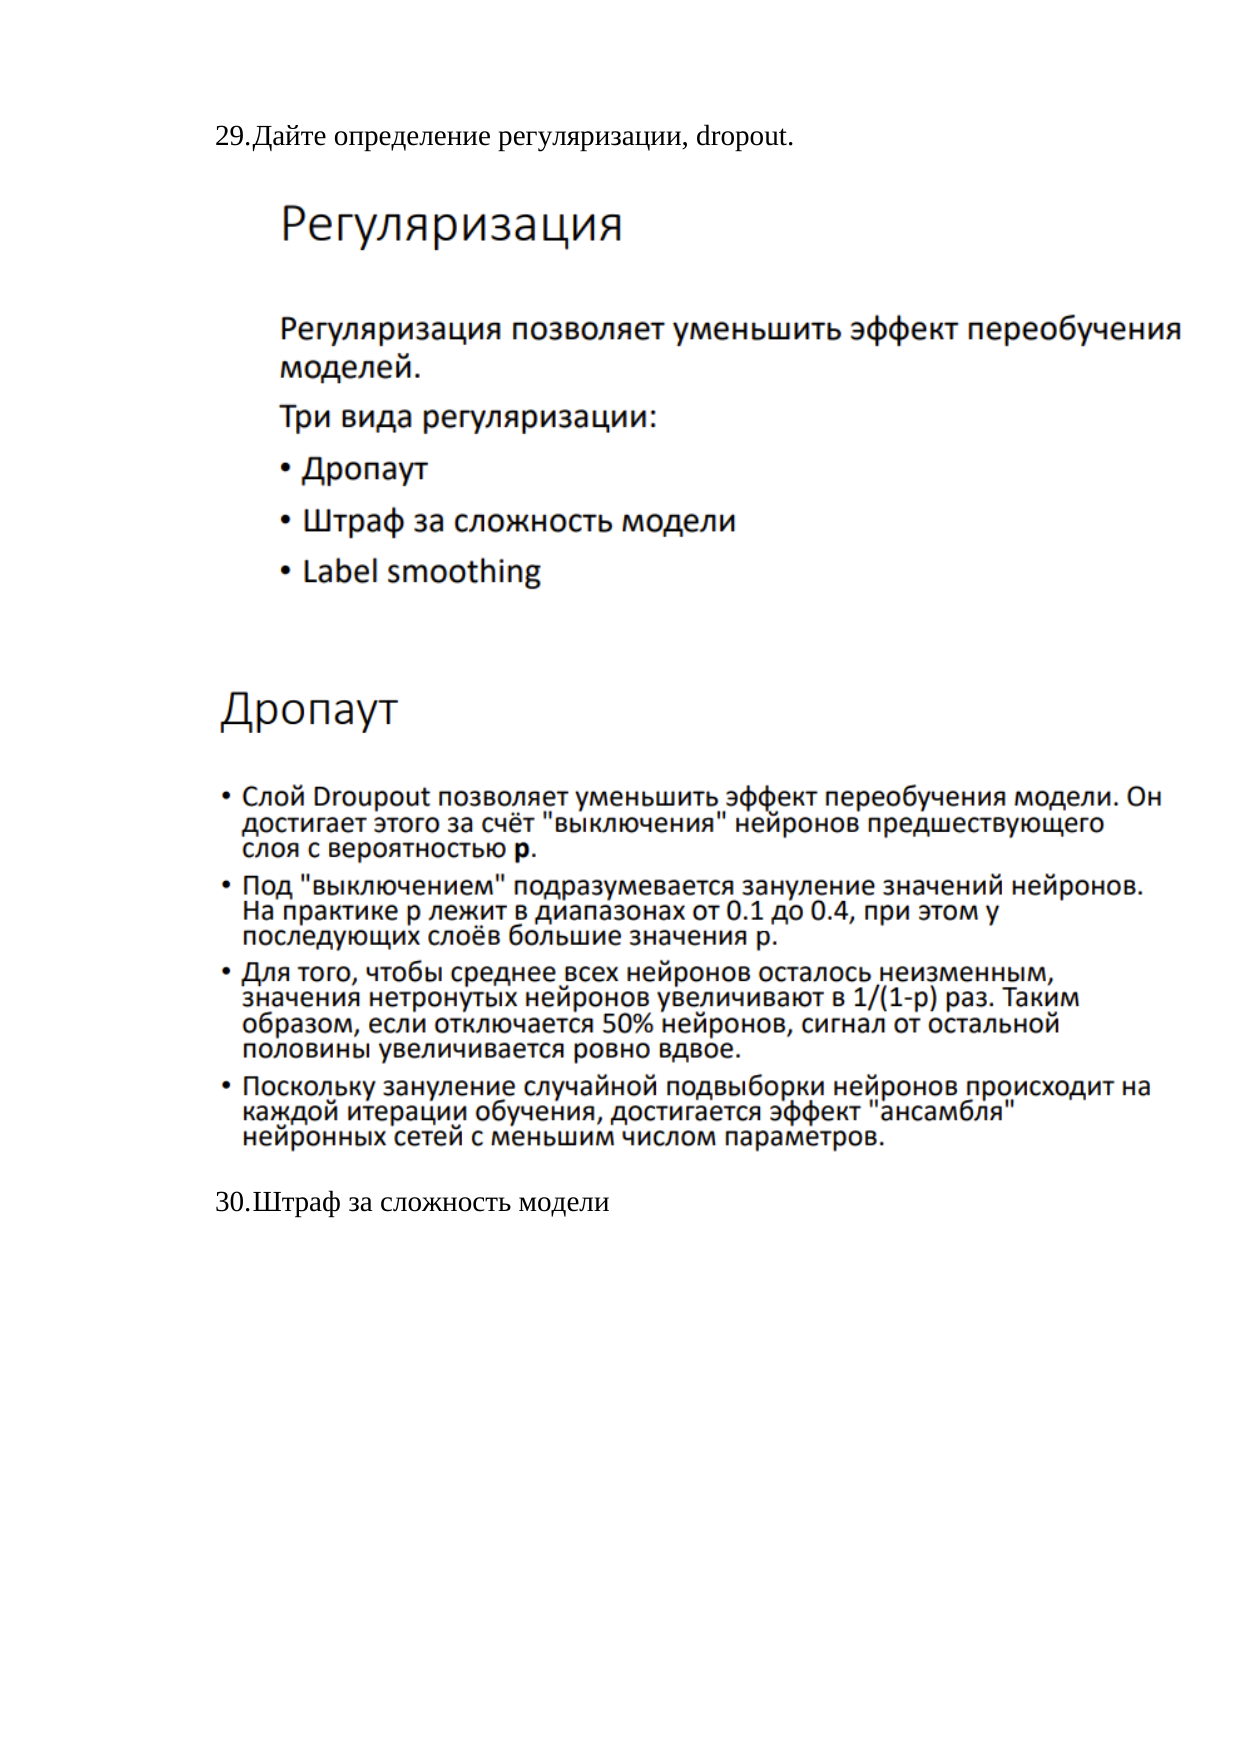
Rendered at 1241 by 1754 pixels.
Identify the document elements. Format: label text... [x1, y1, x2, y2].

picture [214, 168, 1190, 618]
list Штраф за сложность модели [215, 1184, 1152, 1218]
list Дайте определение регуляризации, dropout. [215, 118, 1152, 152]
picture [214, 634, 1190, 1168]
